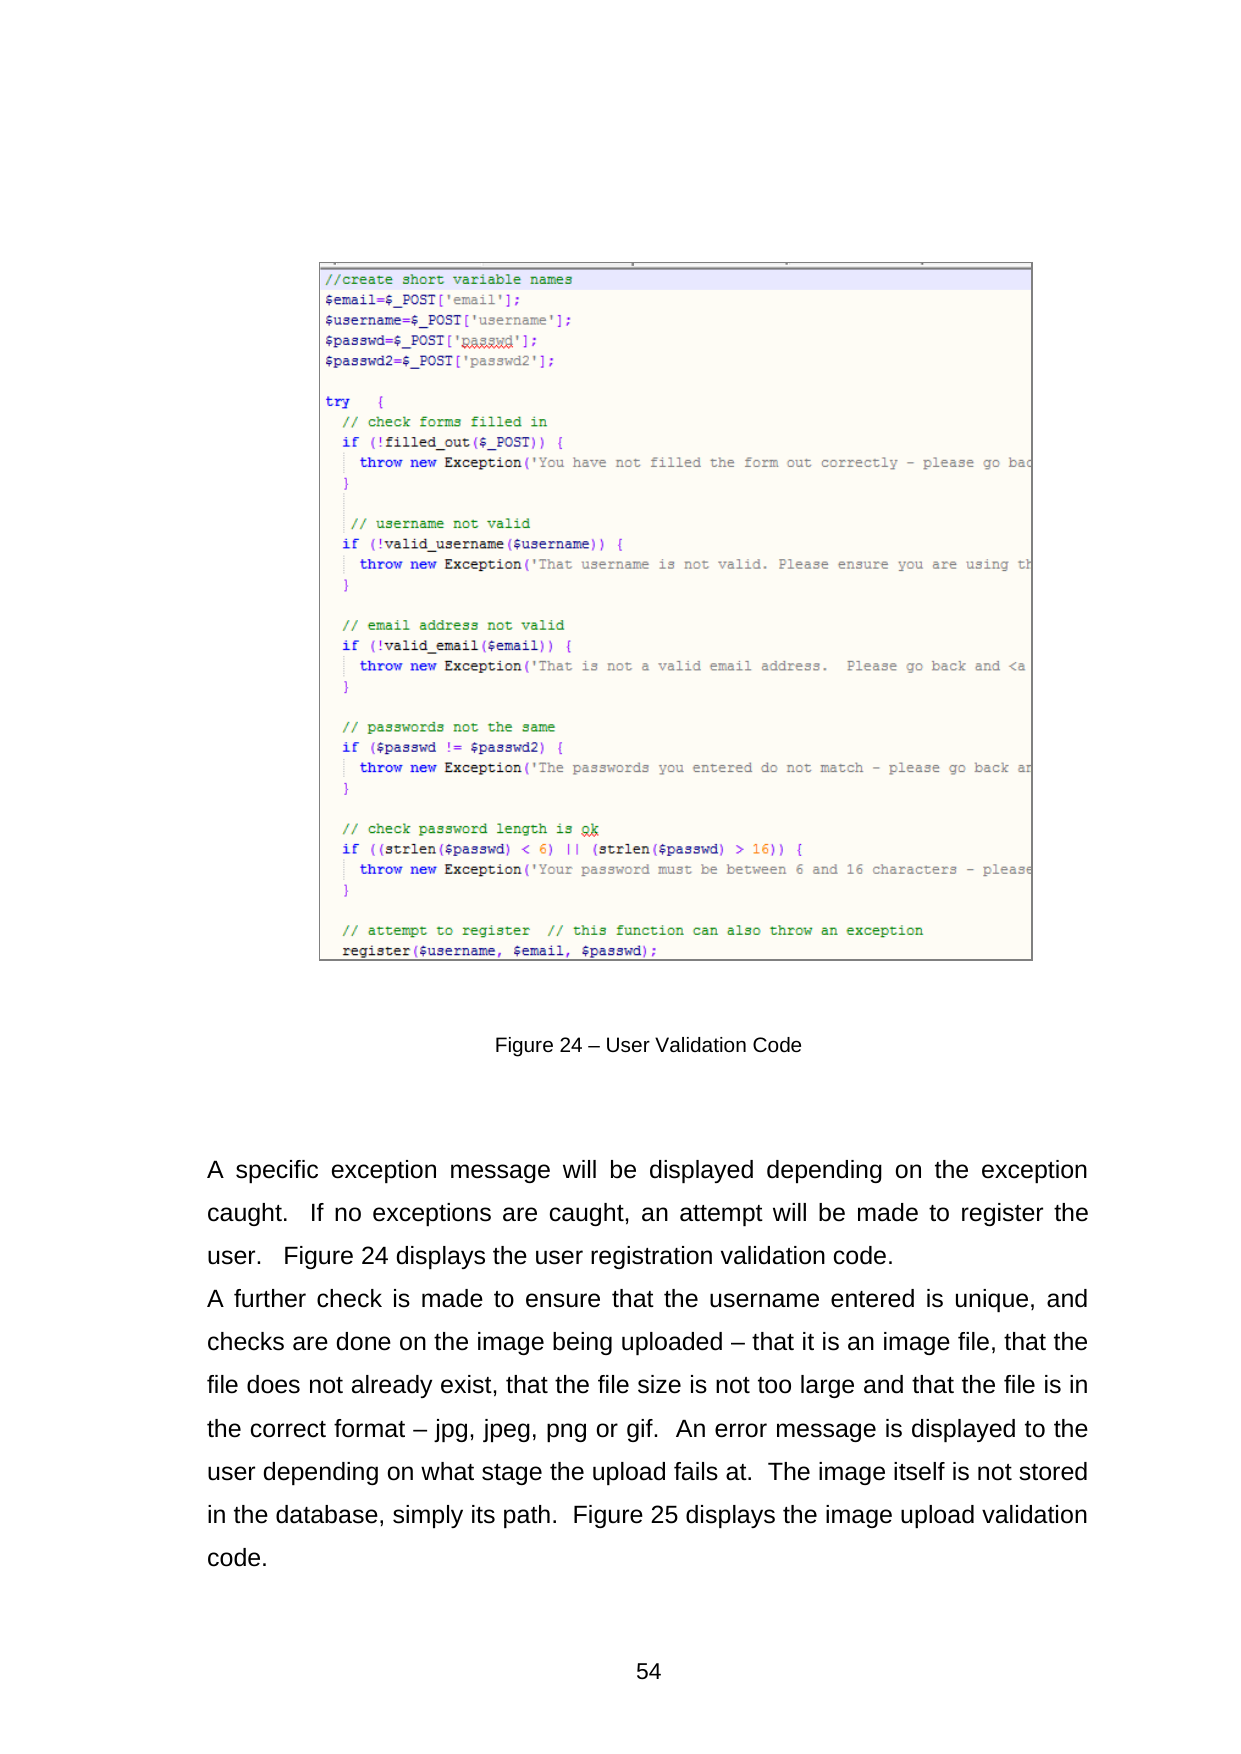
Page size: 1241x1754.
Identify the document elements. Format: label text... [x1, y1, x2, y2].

text A specific exception message will be displayed depending on the exception caught. If no exceptions are caught, an attempt will be made to register the user. Figure 24 displays the user registration validation code. [207, 1155, 1090, 1270]
picture [320, 263, 1031, 959]
text A further check is made to ensure that the username entered is unique, and checks are done on the image being uploaded – that it is an image file, that the file does not already exist, that the file size is not too large and that the file is in the correct format – jpg, jpeg, png or gif. An error message is displayed to the user depending on what stage the upload fails at. The image itself is not stored in the database, simply its path. Figure 25 displays the image upload validation code. [207, 1284, 1090, 1572]
text Figure 24 – User Validation Code [207, 1033, 1090, 1057]
